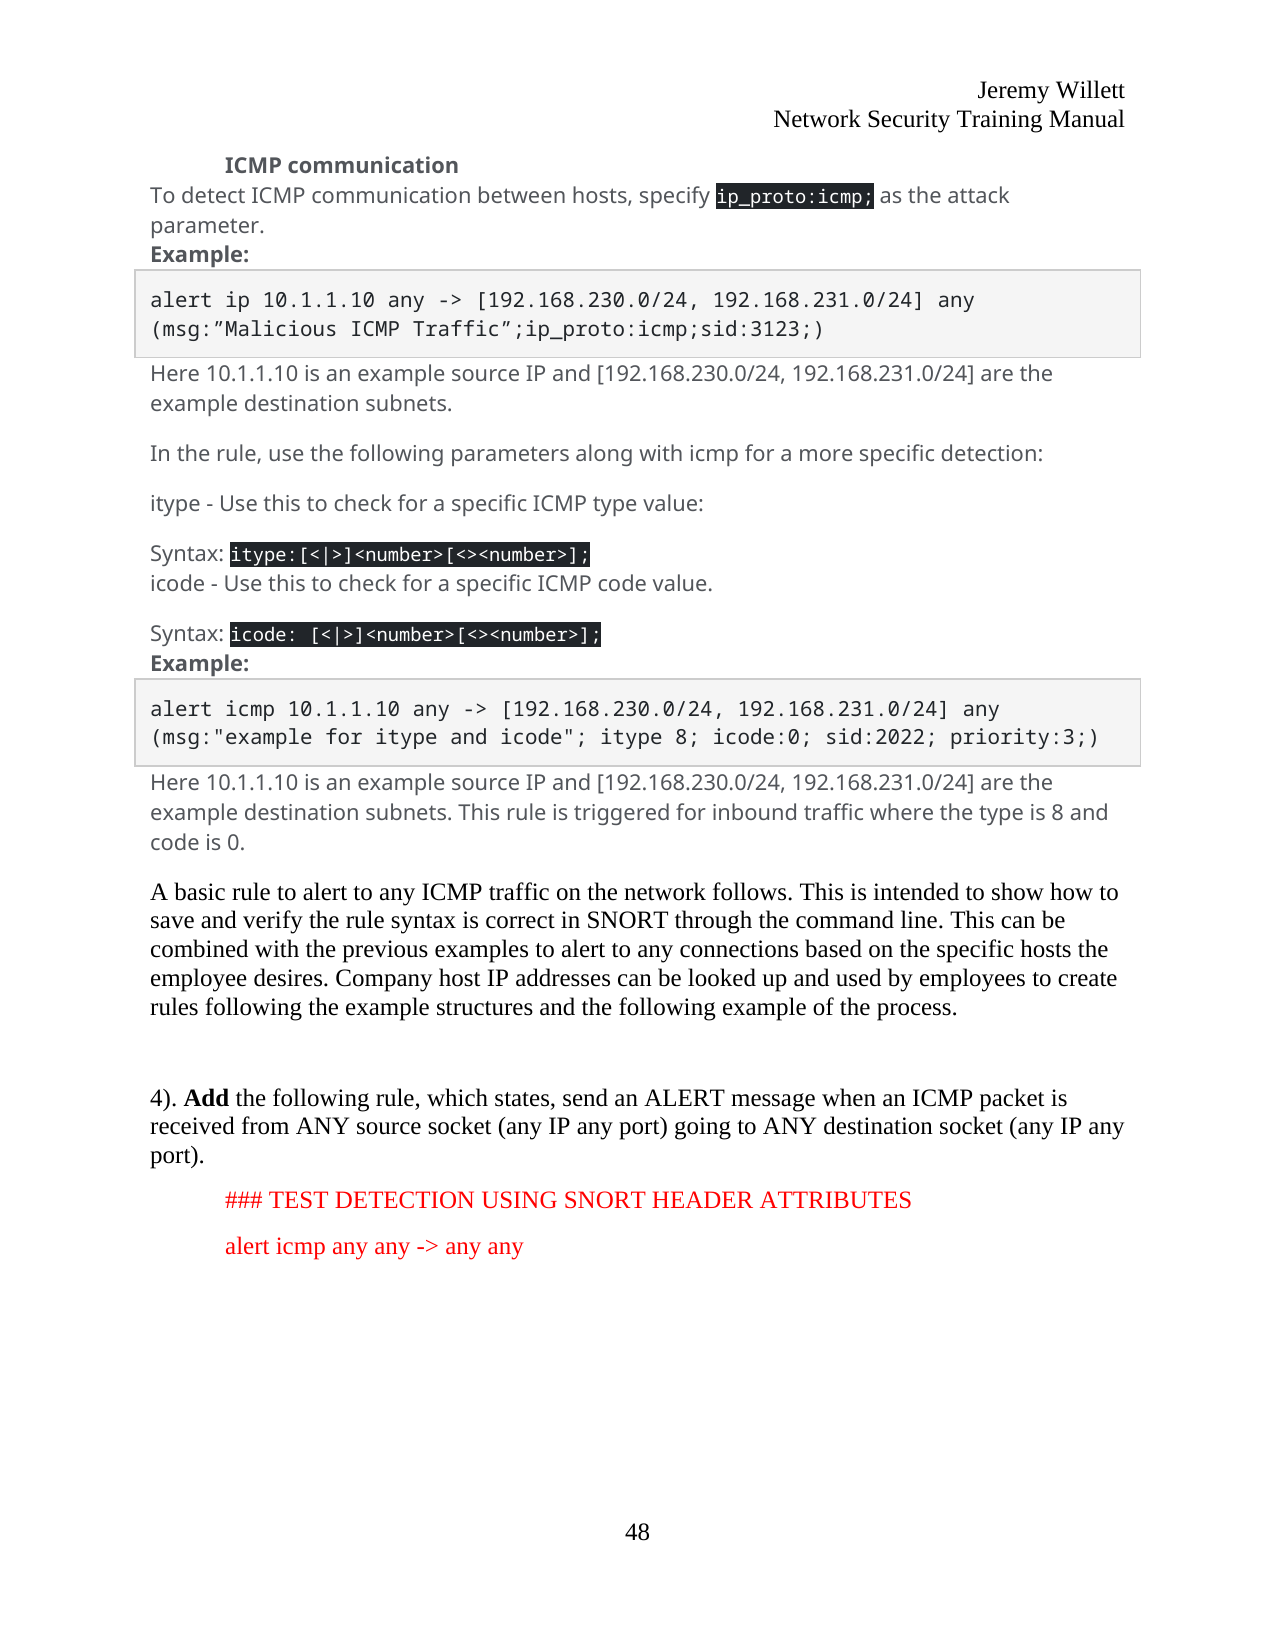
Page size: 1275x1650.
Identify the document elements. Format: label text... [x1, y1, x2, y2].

text In the rule, use the following parameters along with icmp for a more specific detection: [150, 438, 1125, 468]
text Here 10.1.1.10 is an example source IP and [192.168.230.0/24, 192.168.231.0/24] are the example destination subnets. This rule is triggered for inbound traffic where the type is 8 and code is 0. [150, 767, 1125, 856]
text icode - Use this to check for a specific ICMP code value. [150, 568, 1125, 598]
text itype - Use this to check for a specific ICMP type value: [150, 488, 1125, 518]
text Example: [150, 239, 1125, 269]
text To detect ICMP communication between hosts, specify ip_proto:icmp; as the attack parameter. [150, 180, 1125, 239]
text A basic rule to alert to any ICMP traffic on the network follows. This is intended to show how to save and verify the rule syntax is correct in SNORT through the command line. This can be combined with the previous examples to alert to any connections based on the specific hosts the employee desires. Company host IP addresses can be looked up and used by employees to create rules following the example structures and the following example of the process. [150, 877, 1125, 1021]
text ### TEST DETECTION USING SNORT HEADER ATTRIBUTES [150, 1186, 1125, 1214]
text Syntax: itype:[<|>]<number>[<><number>]; [150, 538, 1125, 568]
text Here 10.1.1.10 is an example source IP and [192.168.230.0/24, 192.168.231.0/24] are the example destination subnets. [150, 358, 1125, 418]
text alert ip 10.1.1.10 any -> [192.168.230.0/24, 192.168.231.0/24] any (msg:”Malicious ICMP Traffic”;ip_proto:icmp;sid:3123;) [136, 271, 1140, 357]
text Syntax: icode: [<|>]<number>[<><number>]; [150, 618, 1125, 648]
text Example: [150, 648, 1125, 678]
text ICMP communication [150, 150, 1125, 180]
text 4). Add the following rule, which states, send an ALERT message when an ICMP packet is received from ANY source socket (any IP any port) going to ANY destination socket (any IP any port). [150, 1083, 1125, 1169]
text alert icmp 10.1.1.10 any -> [192.168.230.0/24, 192.168.231.0/24] any (msg:"example for itype and icode"; itype 8; icode:0; sid:2022; priority:3;) [136, 680, 1140, 765]
text alert icmp any any -> any any [150, 1231, 1125, 1260]
